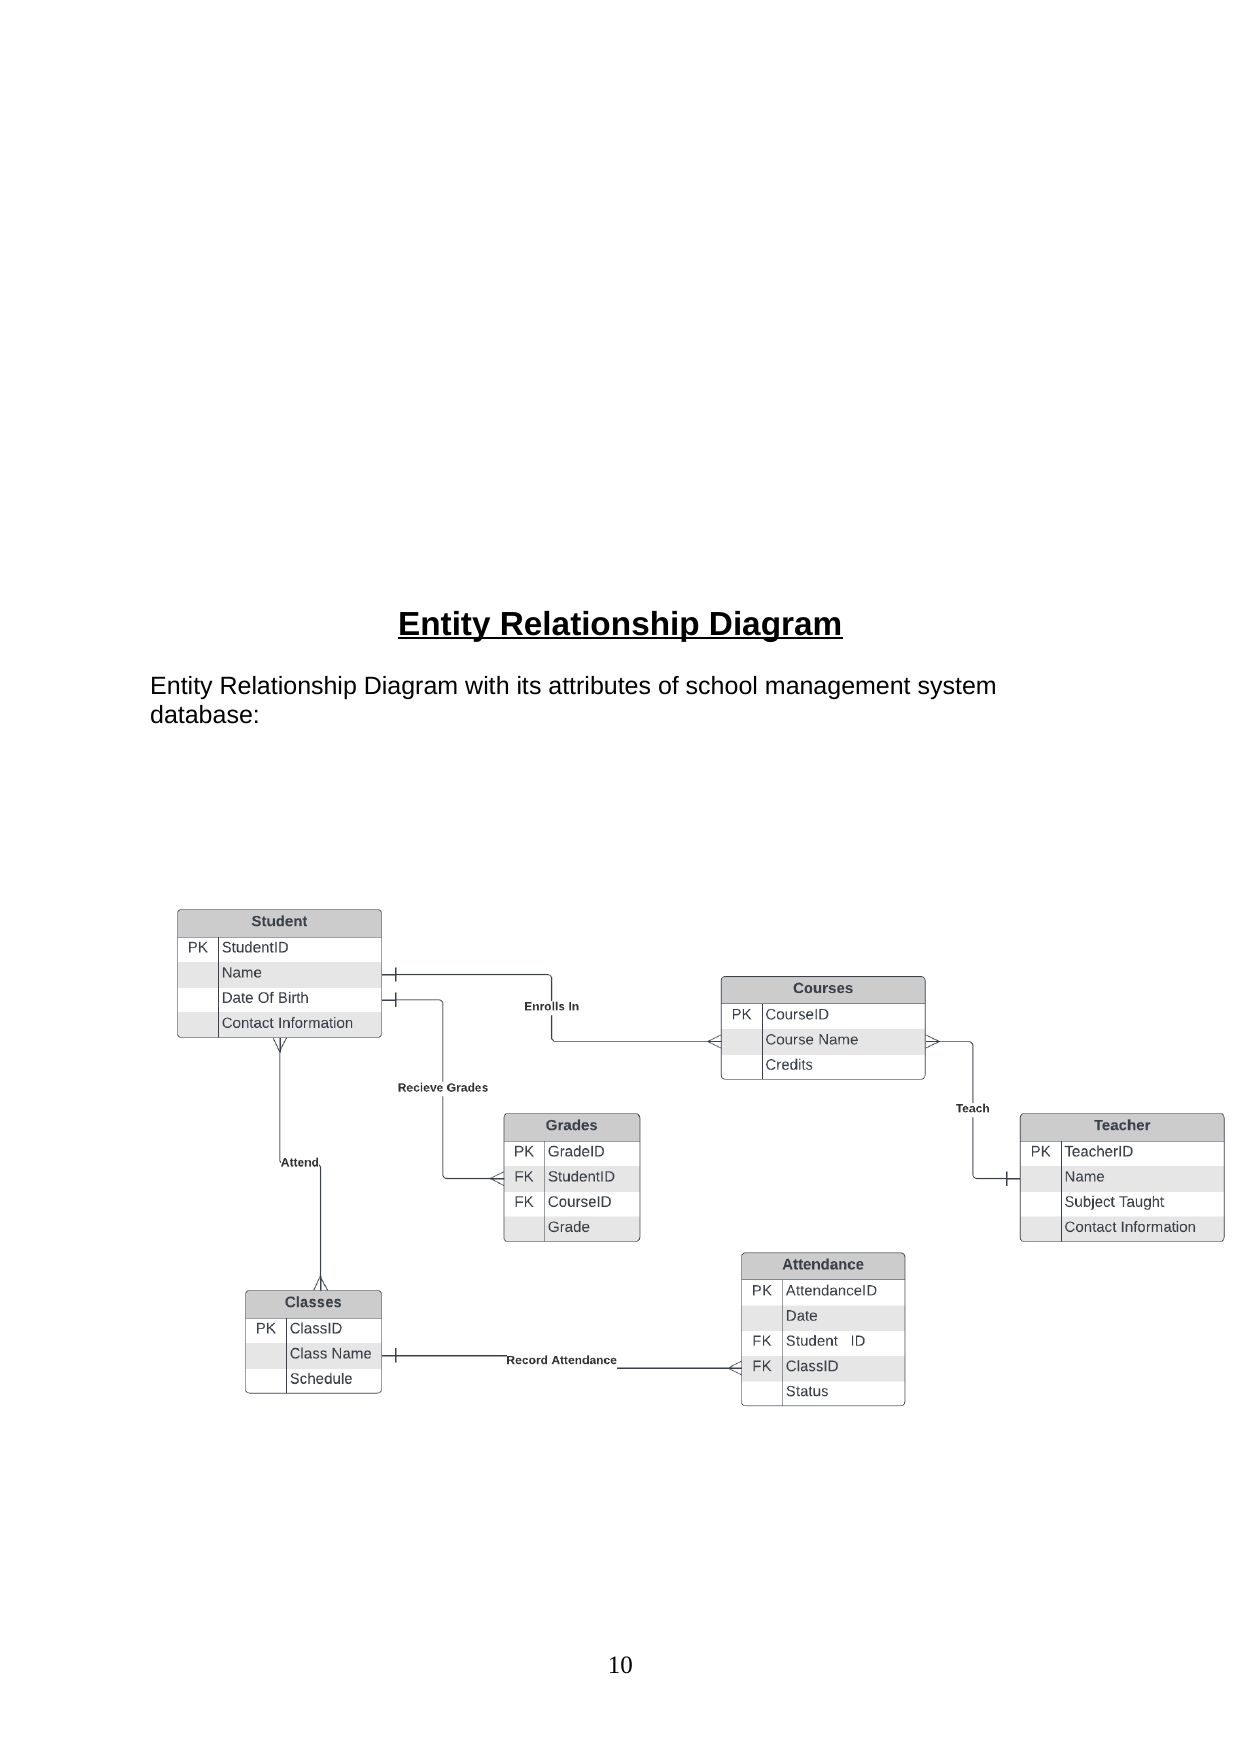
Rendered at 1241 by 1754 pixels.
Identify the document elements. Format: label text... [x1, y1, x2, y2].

picture [150, 882, 1241, 1433]
text Entity Relationship Diagram with its attributes of school management system database: [150, 671, 1090, 728]
text Entity Relationship Diagram [150, 604, 1090, 642]
